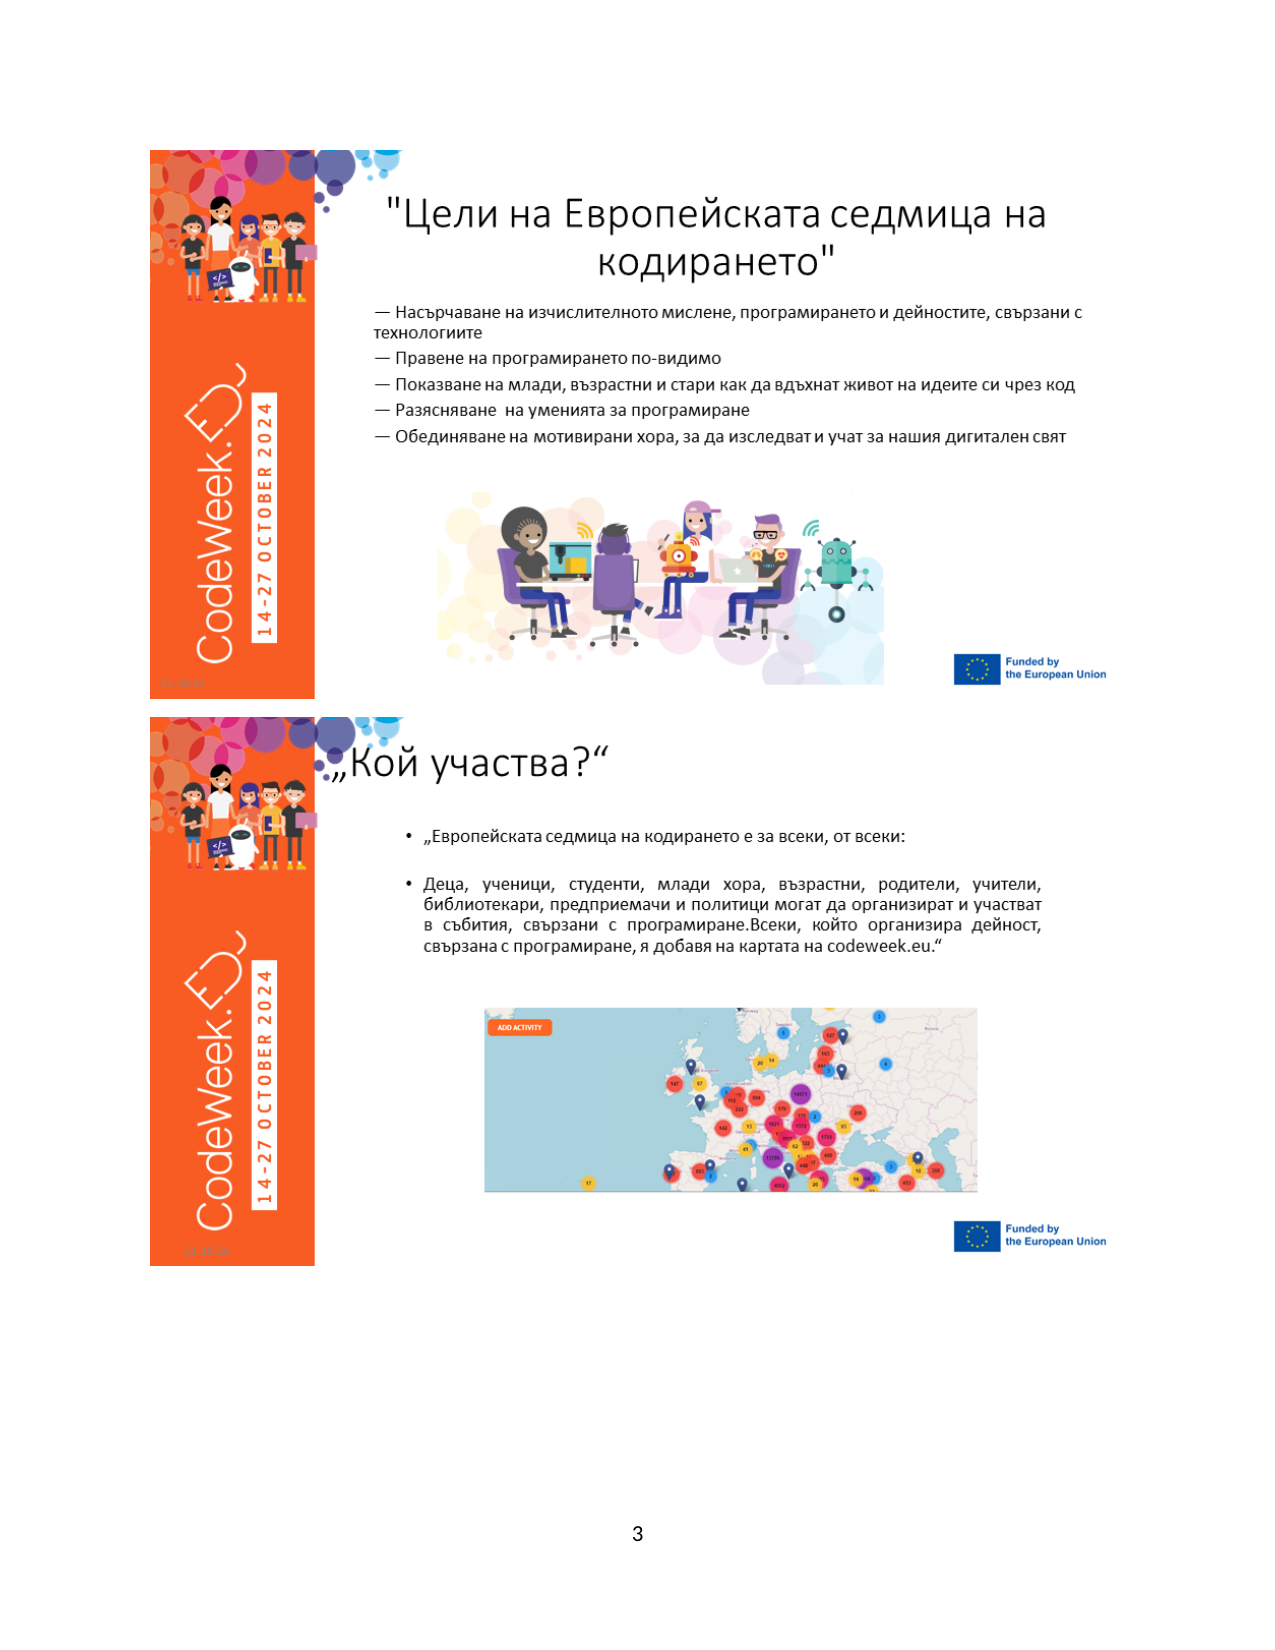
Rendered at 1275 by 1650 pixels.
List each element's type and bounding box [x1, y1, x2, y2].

picture [150, 150, 1125, 699]
picture [150, 717, 1125, 1266]
